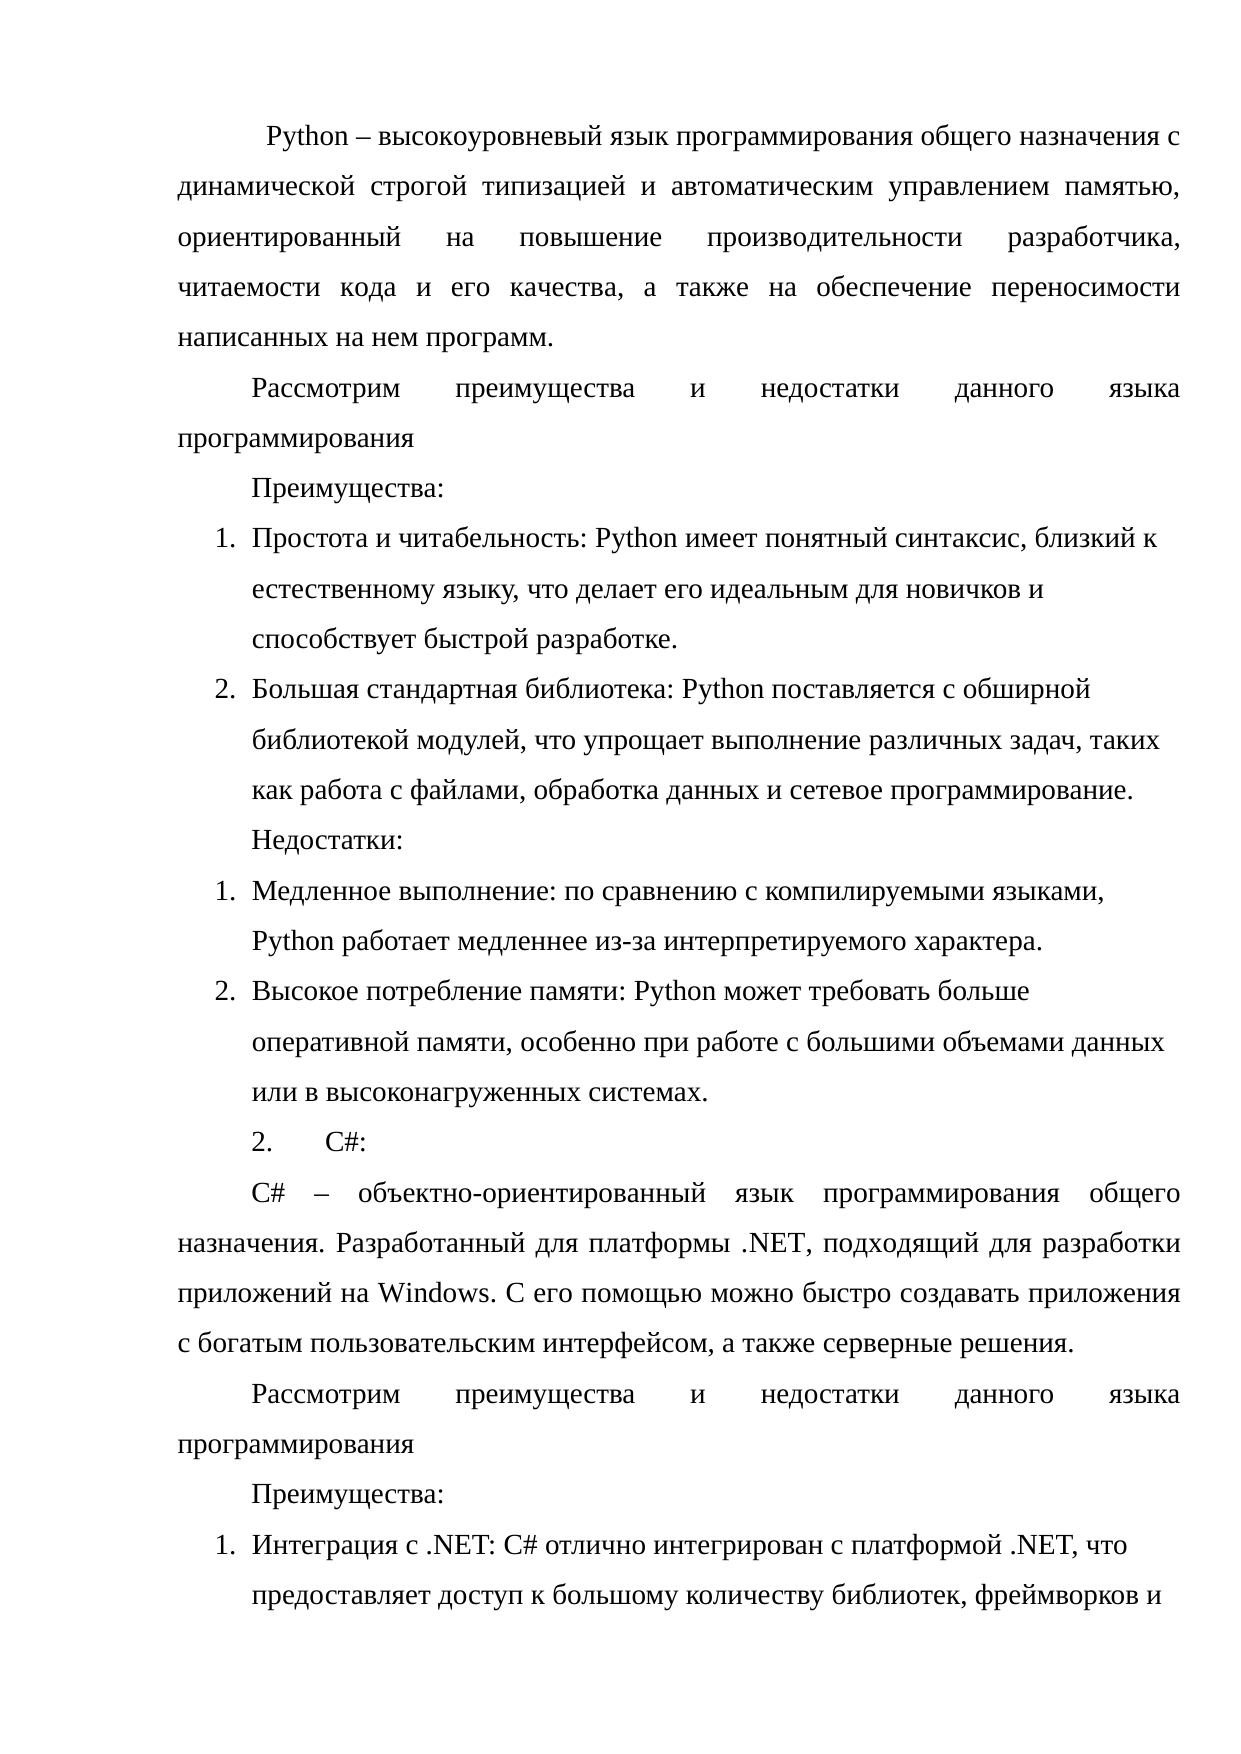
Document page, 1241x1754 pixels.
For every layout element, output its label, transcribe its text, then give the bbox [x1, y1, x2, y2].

list Рассмотрим преимущества и недостатки данного языка программирования [177, 1376, 1181, 1460]
list Большая стандартная библиотека: Python поставляется с обширной библиотекой модулей, что упрощает выполнение различных задач, таких как работа с файлами, обработка данных и сетевое программирование. [214, 672, 1181, 806]
text Python – высокоуровневый язык программирования общего назначения с динамической строгой типизацией и автоматическим управлением памятью, ориентированный на повышение производительности разработчика, читаемости кода и его качества, а также на обеспечение переносимости написанных на нем программ. [177, 118, 1181, 353]
text С# – объектно-ориентированный язык программирования общего назначения. Разработанный для платформы .NET, подходящий для разработки приложений на Windows. С его помощью можно быстро создавать приложения с богатым пользовательским интерфейсом, а также серверные решения. [177, 1175, 1181, 1359]
list C#: [177, 1124, 1181, 1158]
list Медленное выполнение: по сравнению с компилируемыми языками, Python работает медленнее из-за интерпретируемого характера. [214, 873, 1181, 957]
list Преимущества: [177, 1477, 1181, 1510]
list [214, 1527, 1181, 1611]
text Недостатки: [177, 822, 1181, 856]
list Высокое потребление памяти: Python может требовать больше оперативной памяти, особенно при работе с большими объемами данных или в высоконагруженных системах. [214, 973, 1181, 1108]
list Простота и читабельность: Python имеет понятный синтаксис, близкий к естественному языку, что делает его идеальным для новичков и способствует быстрой разработке. [214, 521, 1181, 655]
list Преимущества: [177, 470, 1181, 504]
list Рассмотрим преимущества и недостатки данного языка программирования [177, 370, 1181, 453]
